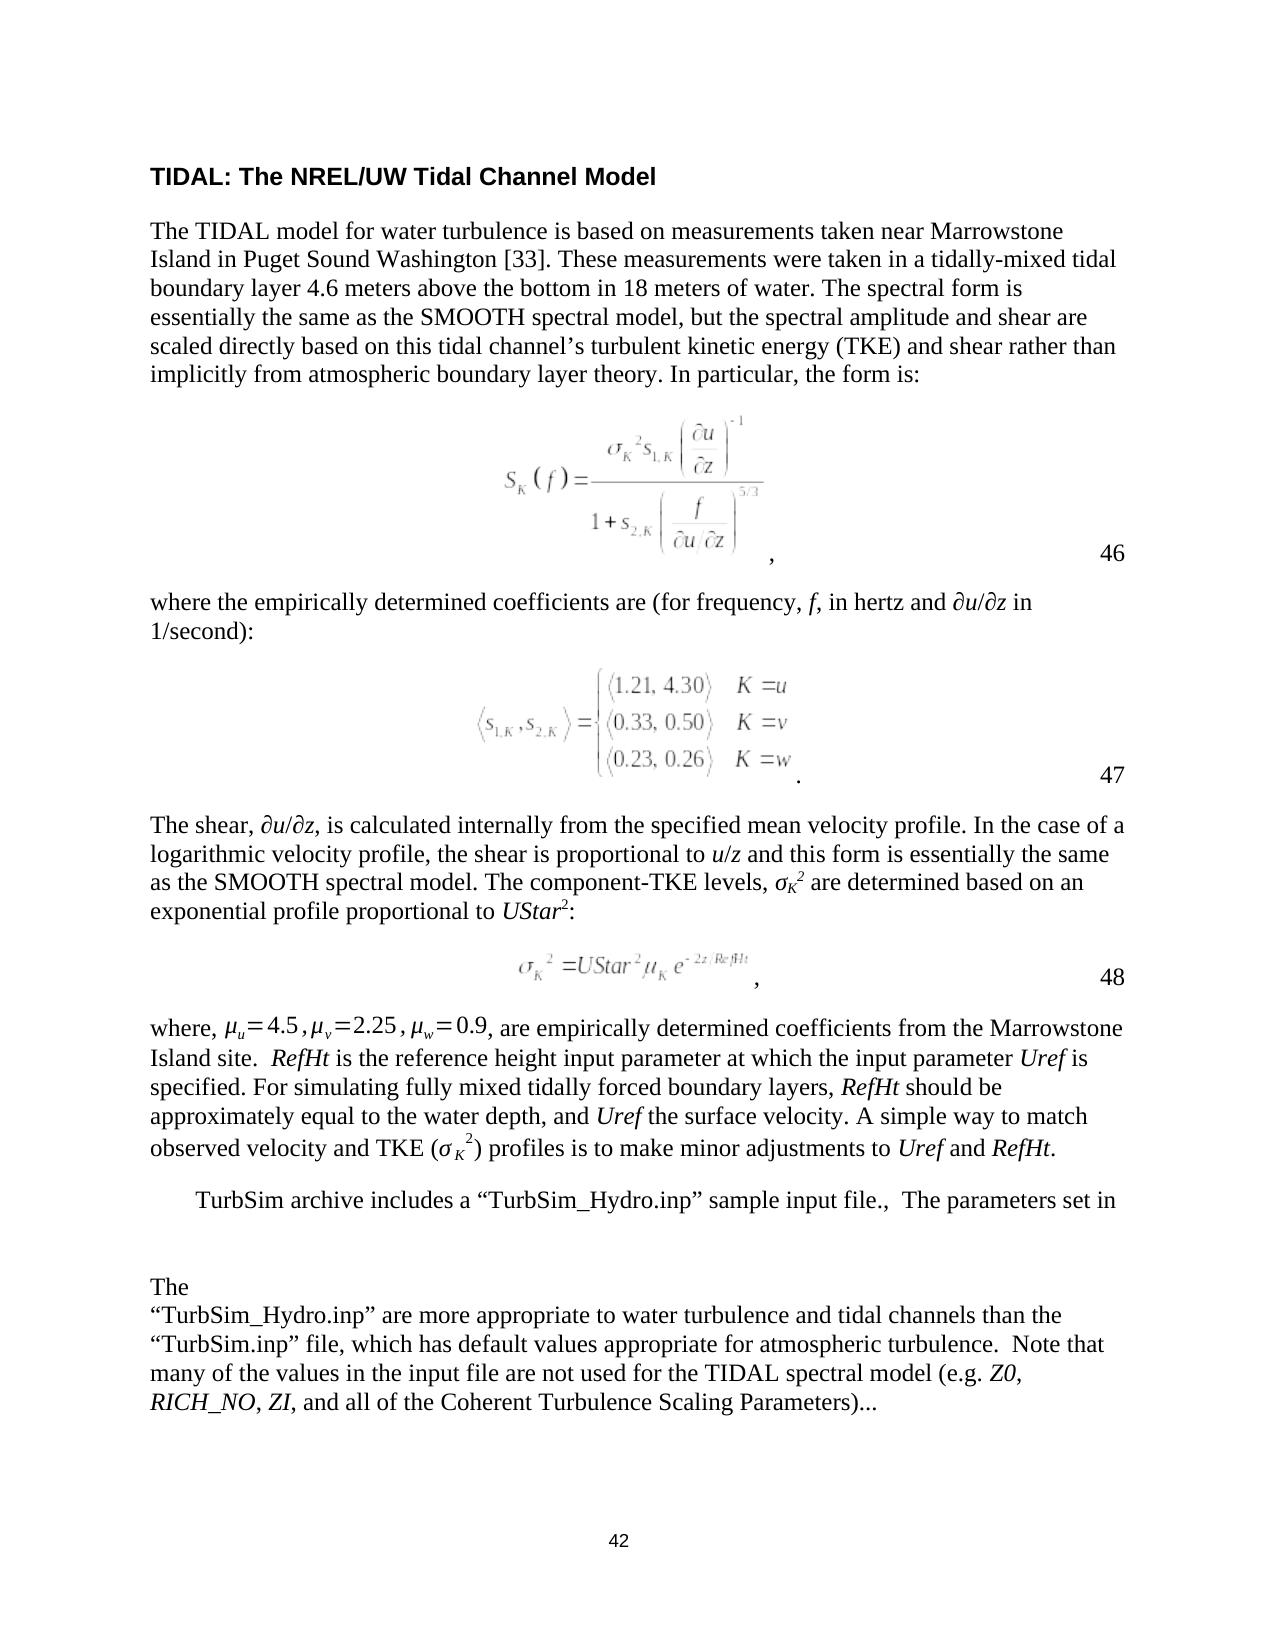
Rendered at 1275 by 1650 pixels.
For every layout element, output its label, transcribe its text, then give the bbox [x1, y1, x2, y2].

text . (47) [150, 666, 1125, 789]
text TIDAL: The NREL/UW Tidal Channel Model [150, 162, 1125, 191]
text The shear, ∂u/∂z, is calculated internally from the specified mean velocity profile. In the case of a logarithmic velocity profile, the shear is proportional to u/z and this form is essentially the same as the SMOOTH spectral model. The component-TKE levels, σK2 are determined based on an exponential profile proportional to UStar2: [150, 810, 1125, 925]
text The TIDAL model for water turbulence is based on measurements taken near Marrowstone Island in Puget Sound Washington [33]. These measurements were taken in a tidally-mixed tidal boundary layer 4.6 meters above the bottom in 18 meters of water. The spectral form is essentially the same as the SMOOTH spectral model, but the spectral amplitude and shear are scaled directly based on this tidal channel’s turbulent kinetic energy (TKE) and shear rather than implicitly from atmospheric boundary layer theory. In particular, the form is: [150, 216, 1125, 388]
text where, , are empirically determined coefficients from the Marrowstone Island site. RefHt is the reference height input parameter at which the input parameter Uref is specified. For simulating fully mixed tidally forced boundary layers, RefHt should be approximately equal to the water depth, and Uref the surface velocity. A simple way to match observed velocity and TKE () profiles is to make minor adjustments to Uref and RefHt. [150, 1012, 1125, 1164]
text , (46) [150, 409, 1125, 566]
text The TurbSim archive includes a “TurbSim_Hydro.inp” sample input file., The parameters set in “TurbSim_Hydro.inp” are more appropriate to water turbulence and tidal channels than the “TurbSim.inp” file, which has default values appropriate for atmospheric turbulence. Note that many of the values in the input file are not used for the TIDAL spectral model (e.g. Z0, RICH_NO, ZI, and all of the Coherent Turbulence Scaling Parameters)... [150, 1185, 1125, 1415]
text where the empirically determined coefficients are (for frequency, f, in hertz and ∂u/∂z in 1/second): [150, 587, 1125, 645]
text , (48) [150, 946, 1125, 991]
